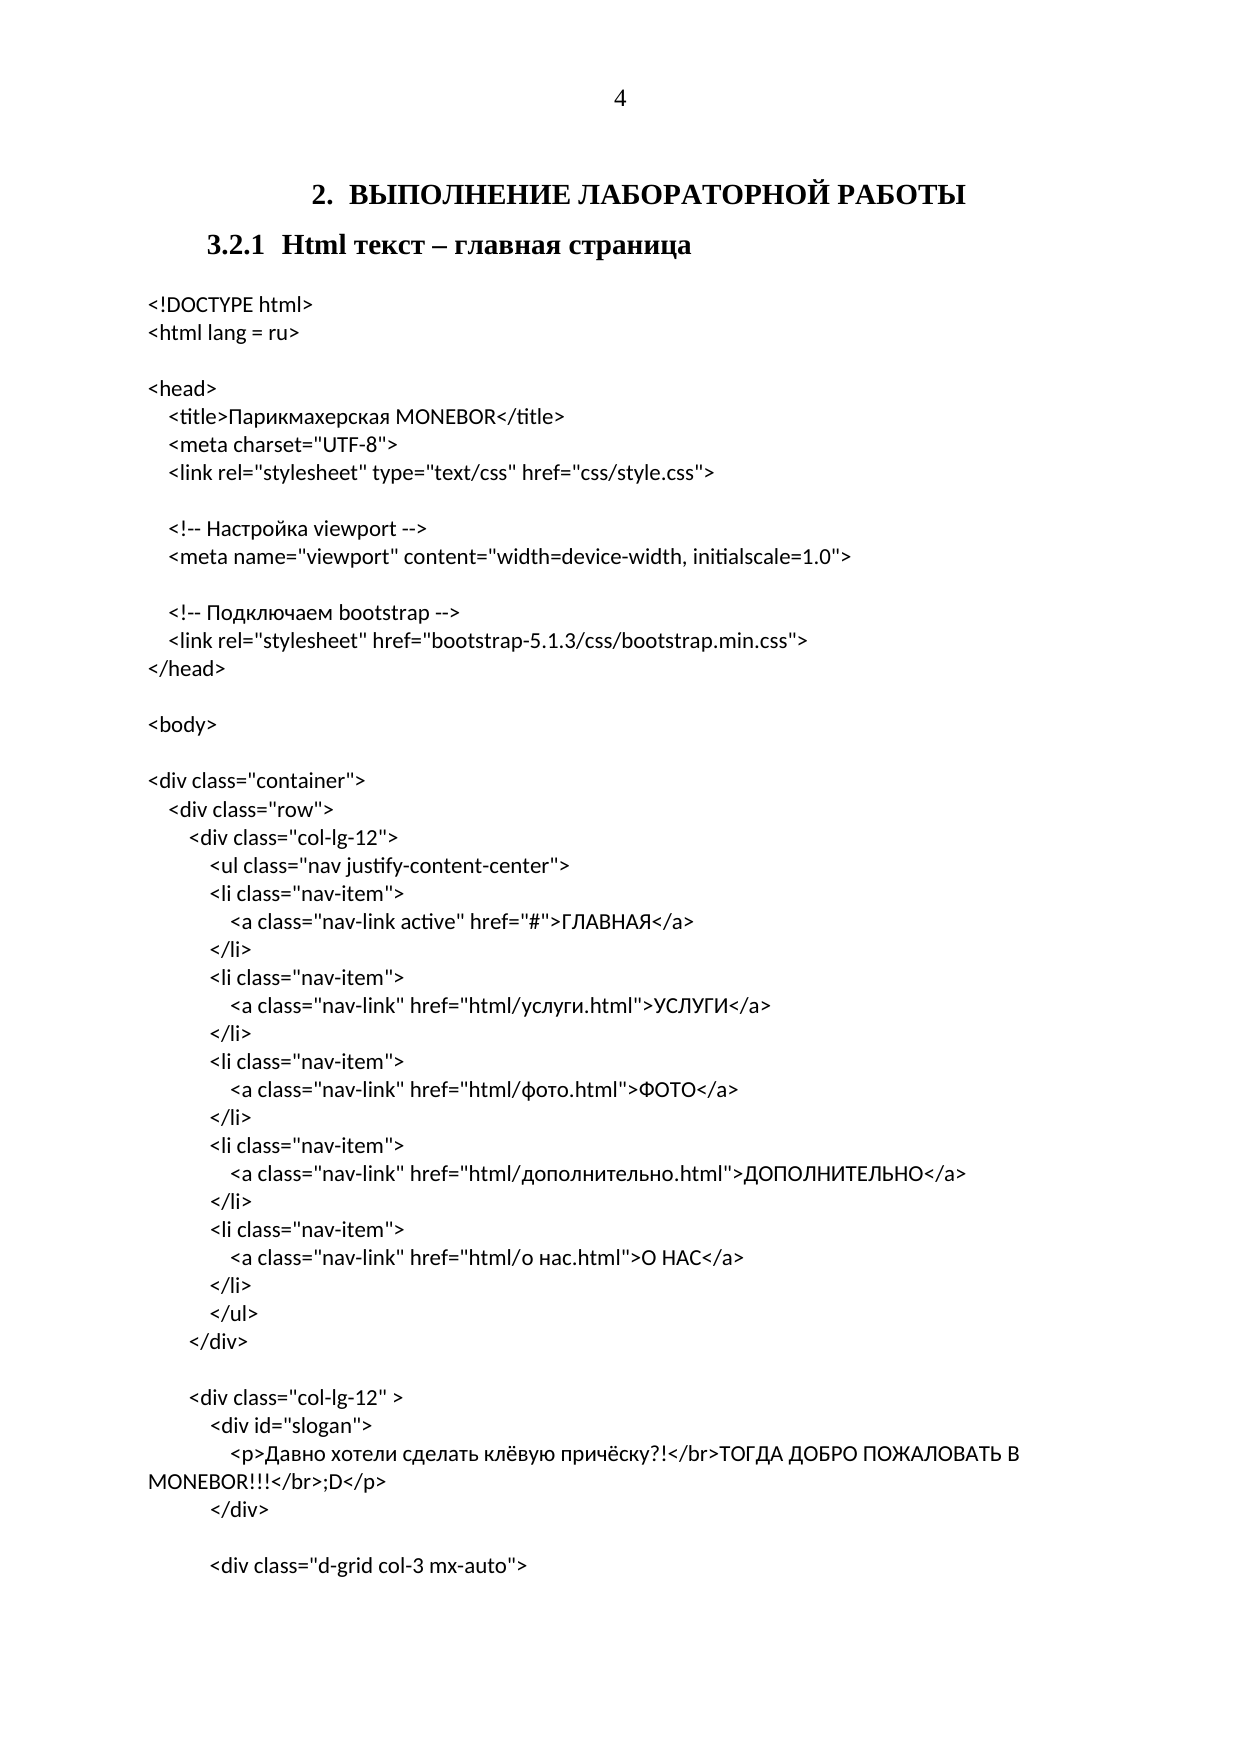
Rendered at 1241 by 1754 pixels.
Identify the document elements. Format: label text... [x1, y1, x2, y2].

text <li class="nav-item"> [148, 963, 1092, 991]
text <html lang = ru> [148, 318, 1092, 346]
text </li> [148, 1019, 1092, 1047]
list Html текст – главная страница [207, 227, 1092, 261]
text <meta name="viewport" content="width=device-width, initialscale=1.0"> [148, 542, 1092, 571]
text <div class="row"> [148, 795, 1092, 823]
text <div id="slogan"> [148, 1411, 1092, 1439]
text <a class="nav-link" href="html/фото.html">ФОТО</a> [148, 1075, 1092, 1103]
text <li class="nav-item"> [148, 1047, 1092, 1075]
text <ul class="nav justify-content-center"> [148, 851, 1092, 879]
text <div class="d-grid col-3 mx-auto"> [148, 1551, 1092, 1579]
text <link rel="stylesheet" type="text/css" href="css/style.css"> [148, 458, 1092, 486]
text <a class="nav-link" href="html/услуги.html">УСЛУГИ</a> [148, 991, 1092, 1019]
text <li class="nav-item"> [148, 1131, 1092, 1159]
text </li> [148, 1103, 1092, 1131]
text </li> [148, 935, 1092, 963]
list Выполнение лабораторной работы [185, 177, 1092, 211]
text </ul> [148, 1299, 1092, 1327]
text <!DOCTYPE html> [148, 290, 1092, 318]
text <!-- Настройка viewport --> [148, 514, 1092, 542]
text <div class="col-lg-12"> [148, 823, 1092, 851]
text <div class="container"> [148, 767, 1092, 795]
text <li class="nav-item"> [148, 879, 1092, 907]
text <meta charset="UTF-8"> [148, 430, 1092, 458]
text <li class="nav-item"> [148, 1215, 1092, 1243]
text <title>Парикмахерская MONEBOR</title> [148, 402, 1092, 430]
text <!-- Подключаем bootstrap --> [148, 598, 1092, 627]
text <link rel="stylesheet" href="bootstrap-5.1.3/css/bootstrap.min.css"> [148, 627, 1092, 654]
text <a class="nav-link active" href="#">ГЛАВНАЯ</a> [148, 907, 1092, 935]
text </head> [148, 654, 1092, 683]
text </div> [148, 1495, 1092, 1523]
text <a class="nav-link" href="html/дополнительно.html">ДОПОЛНИТЕЛЬНО</a> [148, 1159, 1092, 1187]
text <head> [148, 374, 1092, 402]
text <a class="nav-link" href="html/о нас.html">О НАС</a> [148, 1243, 1092, 1271]
text <div class="col-lg-12" > [148, 1383, 1092, 1411]
text </li> [148, 1271, 1092, 1299]
text <body> [148, 711, 1092, 739]
text </div> [148, 1327, 1092, 1355]
text <p>Давно хотели сделать клёвую причёску?!</br>ТОГДА ДОБРО ПОЖАЛОВАТЬ В MONEBOR!!!</br>;D</p> [148, 1439, 1092, 1495]
text </li> [148, 1187, 1092, 1215]
